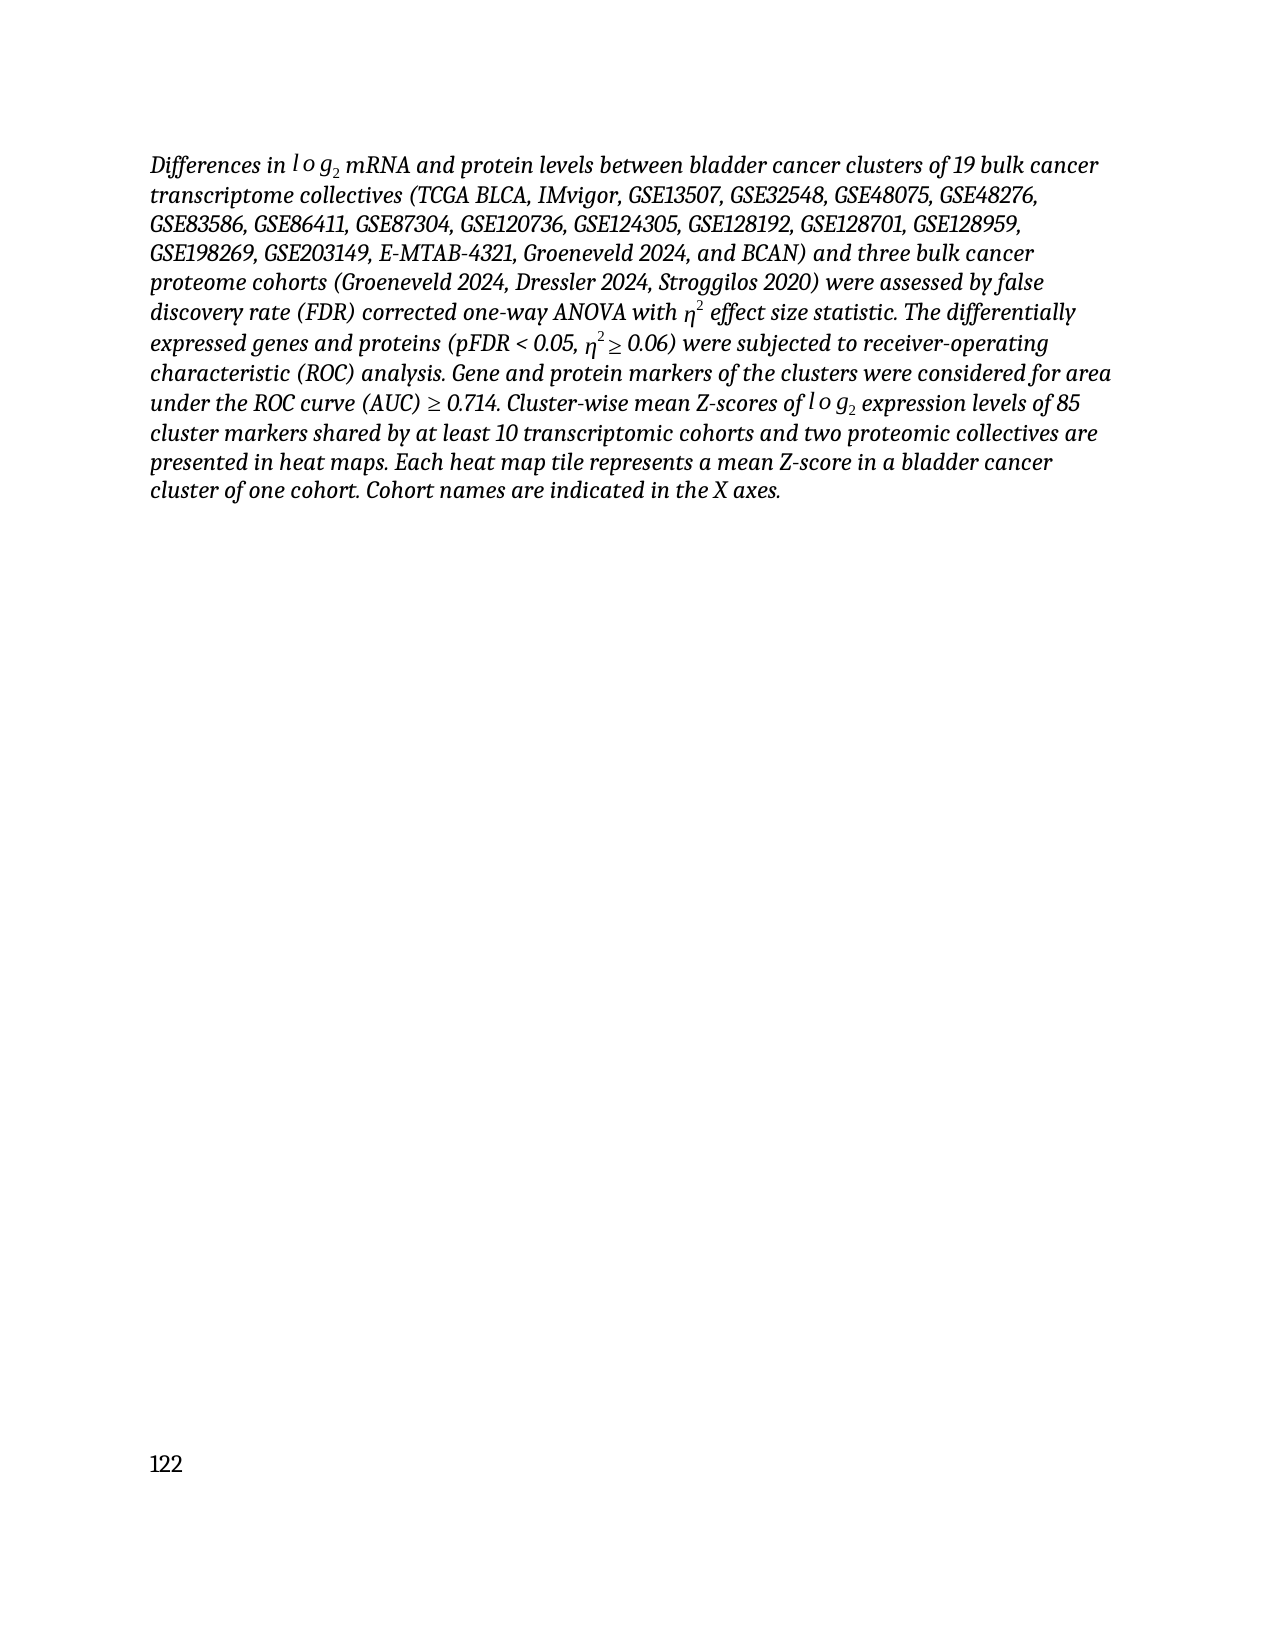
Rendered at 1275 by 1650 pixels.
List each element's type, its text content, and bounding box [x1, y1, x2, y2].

text Differences in mRNA and protein levels between bladder cancer clusters of 19 bulk cancer transcriptome collectives (TCGA BLCA, IMvigor, GSE13507, GSE32548, GSE48075, GSE48276, GSE83586, GSE86411, GSE87304, GSE120736, GSE124305, GSE128192, GSE128701, GSE128959, GSE198269, GSE203149, E-MTAB-4321, Groeneveld 2024, and BCAN) and three bulk cancer proteome cohorts (Groeneveld 2024, Dressler 2024, Stroggilos 2020) were assessed by false discovery rate (FDR) corrected one-way ANOVA with effect size statistic. The differentially expressed genes and proteins (pFDR < 0.05, 0.06) were subjected to receiver-operating characteristic (ROC) analysis. Gene and protein markers of the clusters were considered for area under the ROC curve (AUC) 0.714. Cluster-wise mean Z-scores of expression levels of 85 cluster markers shared by at least 10 transcriptomic cohorts and two proteomic collectives are presented in heat maps. Each heat map tile represents a mean Z-score in a bladder cancer cluster of one cohort. Cohort names are indicated in the X axes. [150, 150, 1125, 505]
